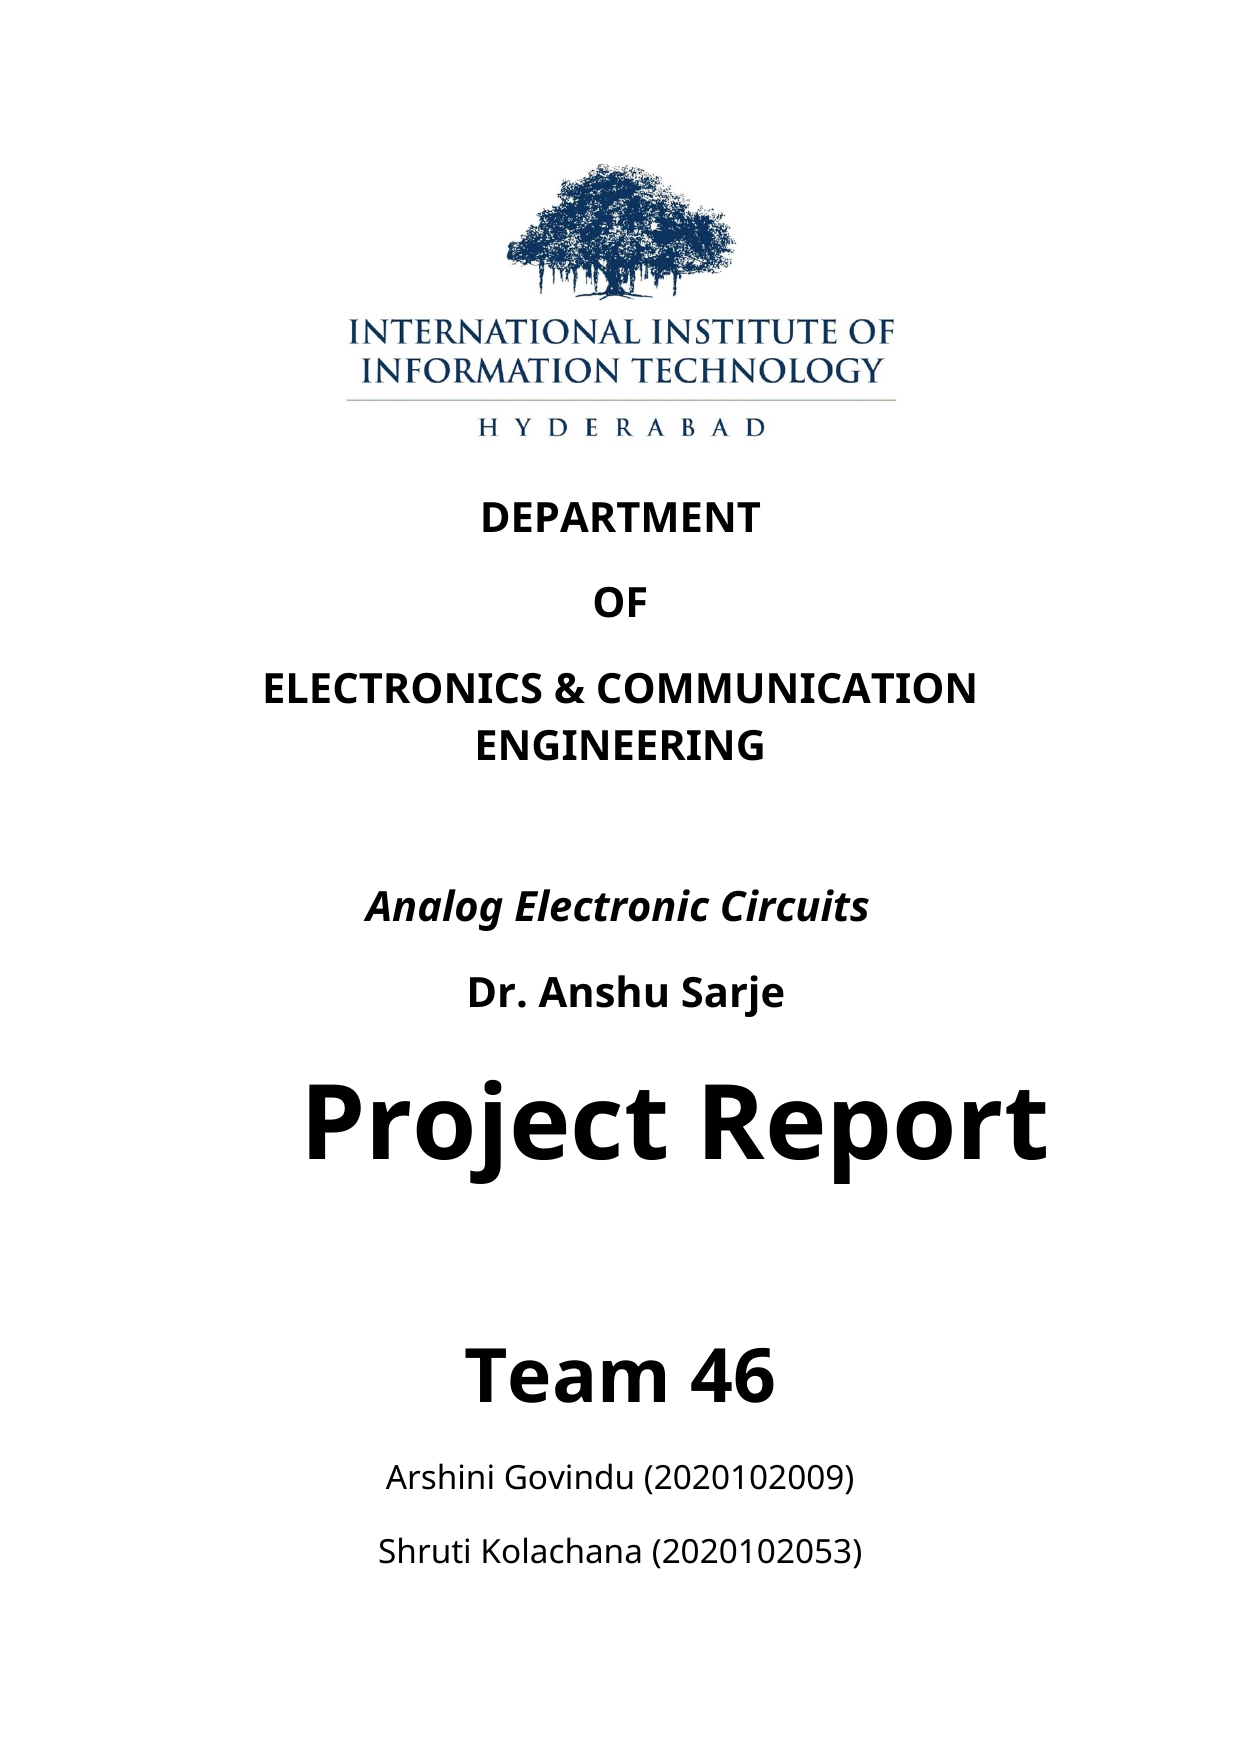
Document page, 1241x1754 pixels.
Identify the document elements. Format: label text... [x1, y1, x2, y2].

text Shruti Kolachana (2020102053) [150, 1528, 1090, 1574]
text Arshini Govindu (2020102009) [150, 1454, 1090, 1499]
picture [328, 150, 912, 457]
text Team 46 [150, 1322, 1090, 1424]
text ELECTRONICS & COMMUNICATION ENGINEERING [150, 659, 1090, 773]
text Project Report [225, 1048, 1090, 1190]
text OF [150, 573, 1090, 630]
text Dr. Anshu Sarje [150, 962, 1090, 1019]
text Analog Electronic Circuits [150, 877, 1090, 933]
text DEPARTMENT [150, 487, 1090, 544]
